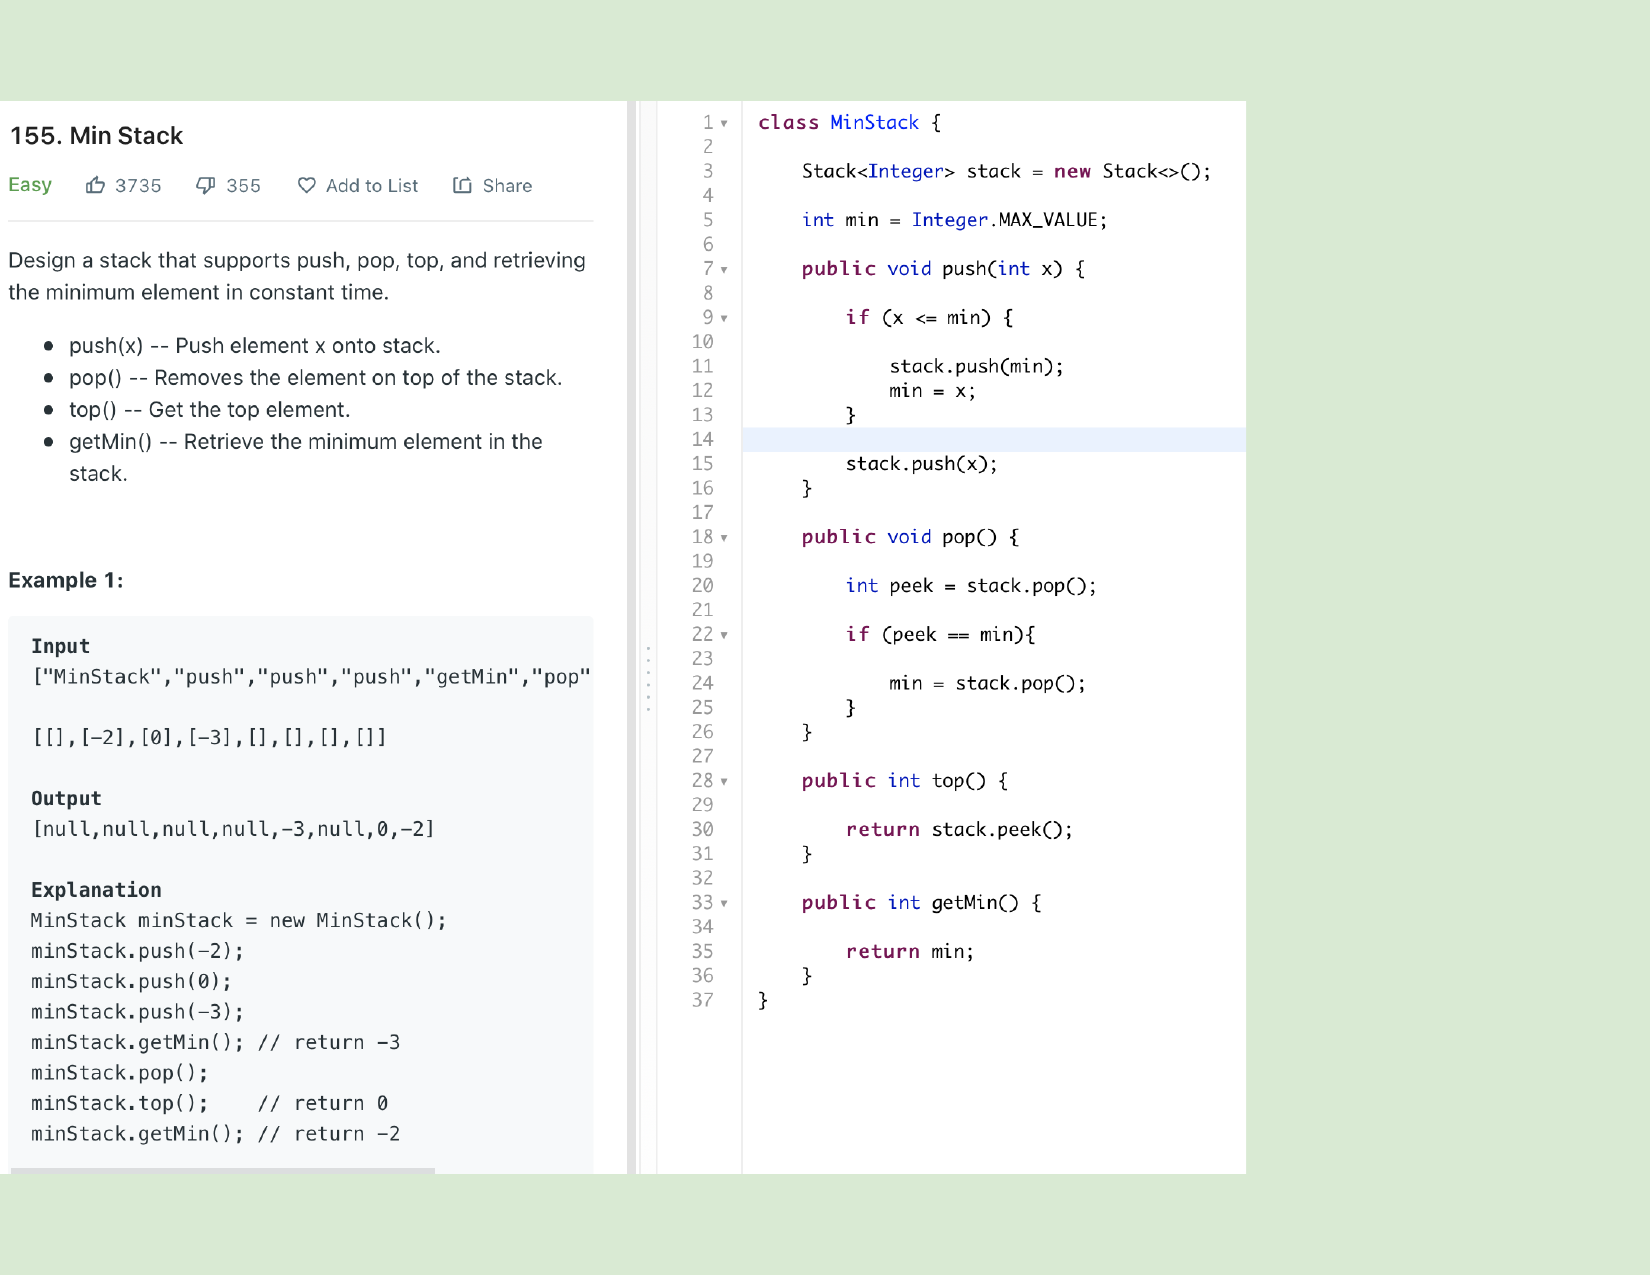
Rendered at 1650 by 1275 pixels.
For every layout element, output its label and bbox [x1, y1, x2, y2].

picture [0, 101, 1247, 1174]
